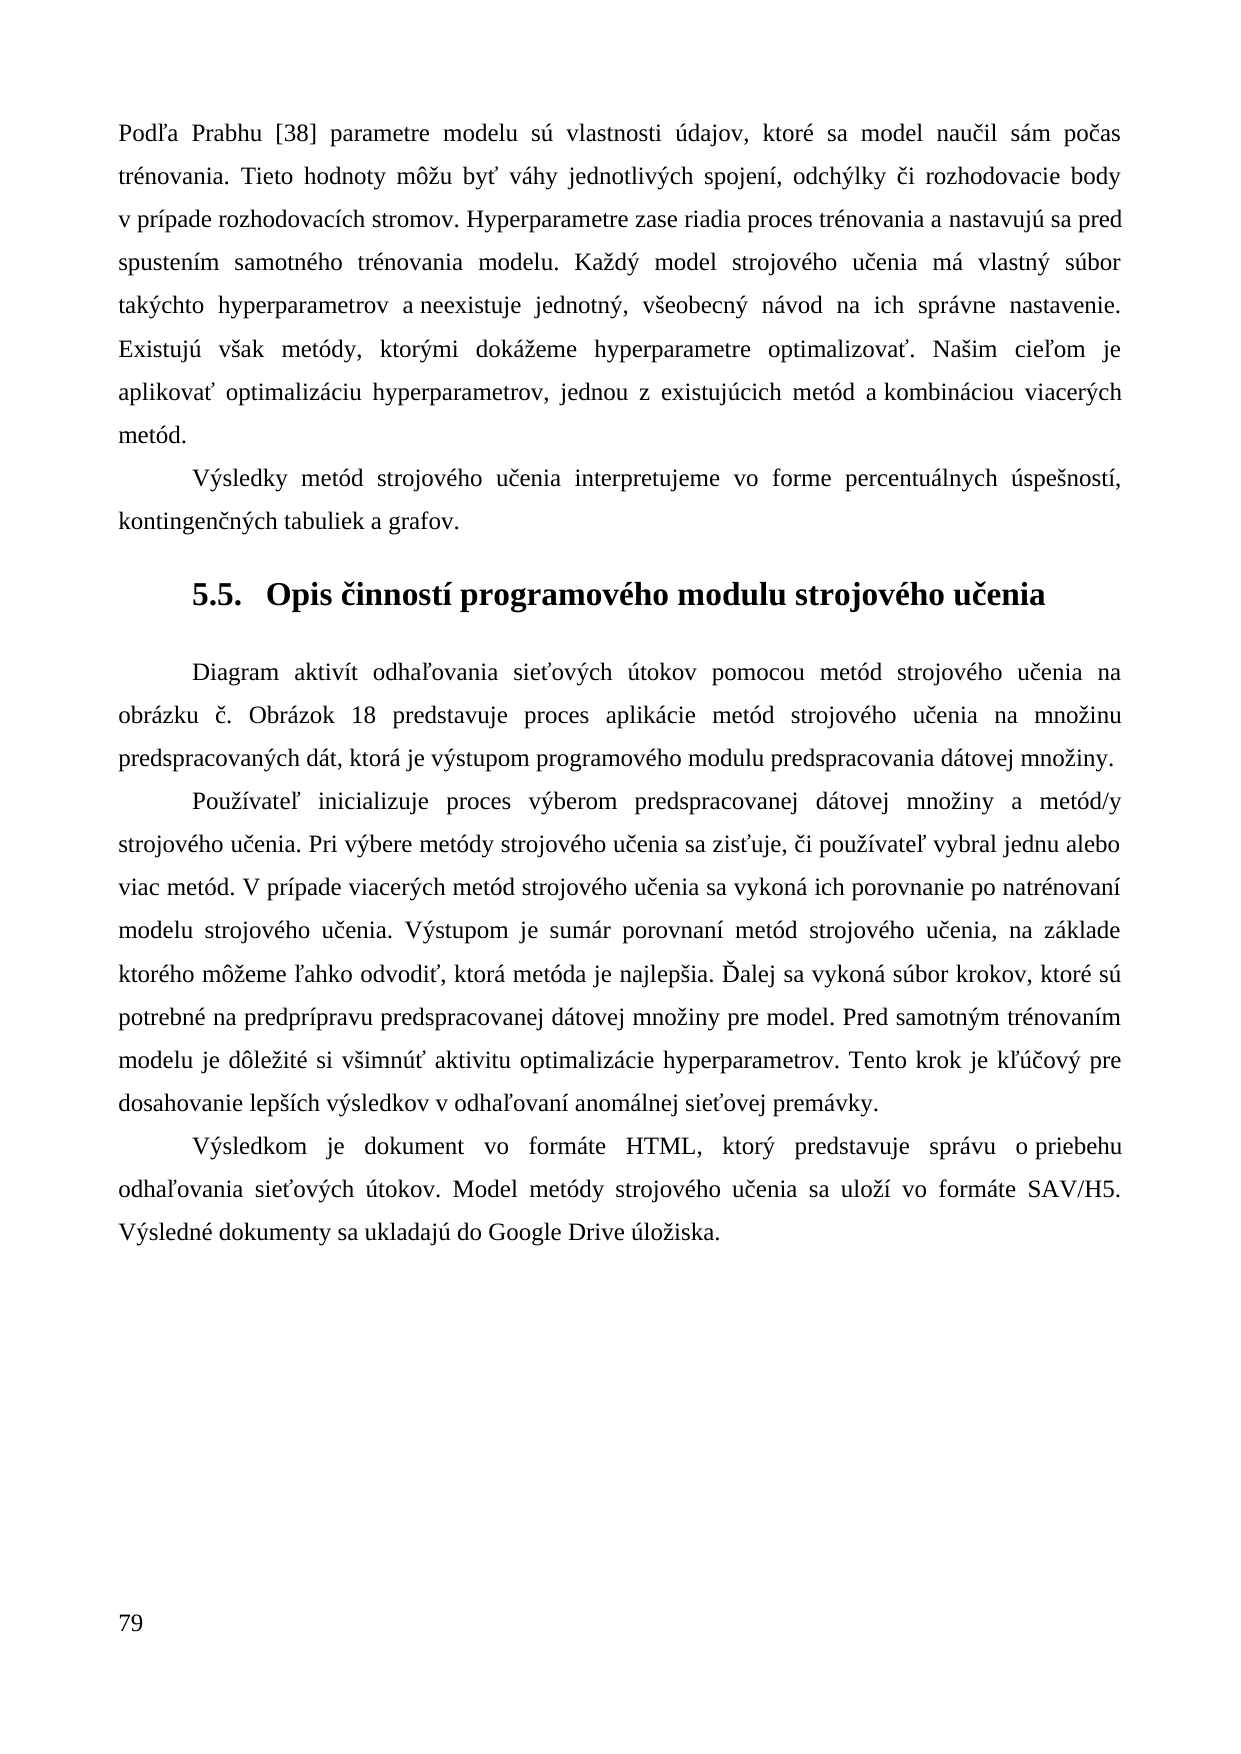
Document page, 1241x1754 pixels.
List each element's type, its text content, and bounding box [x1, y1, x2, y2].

subtitle Opis činností programového modulu strojového učenia [192, 574, 1122, 613]
text Výsledkom je dokument vo formáte HTML, ktorý predstavuje správu o priebehu odhaľovania sieťových útokov. Model metódy strojového učenia sa uloží vo formáte SAV/H5. Výsledné dokumenty sa ukladajú do Google Drive úložiska. [118, 1131, 1122, 1246]
text Výsledky metód strojového učenia interpretujeme vo forme percentuálnych úspešností, kontingenčných tabuliek a grafov. [118, 463, 1122, 535]
text Používateľ inicializuje proces výberom predspracovanej dátovej množiny a metód/y strojového učenia. Pri výbere metódy strojového učenia sa zisťuje, či používateľ vybral jednu alebo viac metód. V prípade viacerých metód strojového učenia sa vykoná ich porovnanie po natrénovaní modelu strojového učenia. Výstupom je sumár porovnaní metód strojového učenia, na základe ktorého môžeme ľahko odvodiť, ktorá metóda je najlepšia. Ďalej sa vykoná súbor krokov, ktoré sú potrebné na predprípravu predspracovanej dátovej množiny pre model. Pred samotným trénovaním modelu je dôležité si všimnúť aktivitu optimalizácie hyperparametrov. Tento krok je kľúčový pre dosahovanie lepších výsledkov v odhaľovaní anomálnej sieťovej premávky. [118, 786, 1122, 1117]
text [118, 118, 1122, 449]
text Diagram aktivít odhaľovania sieťových útokov pomocou metód strojového učenia na obrázku č. 18 predstavuje proces aplikácie metód strojového učenia na množinu predspracovaných dát, ktorá je výstupom programového modulu predspracovania dátovej množiny. [118, 657, 1122, 772]
